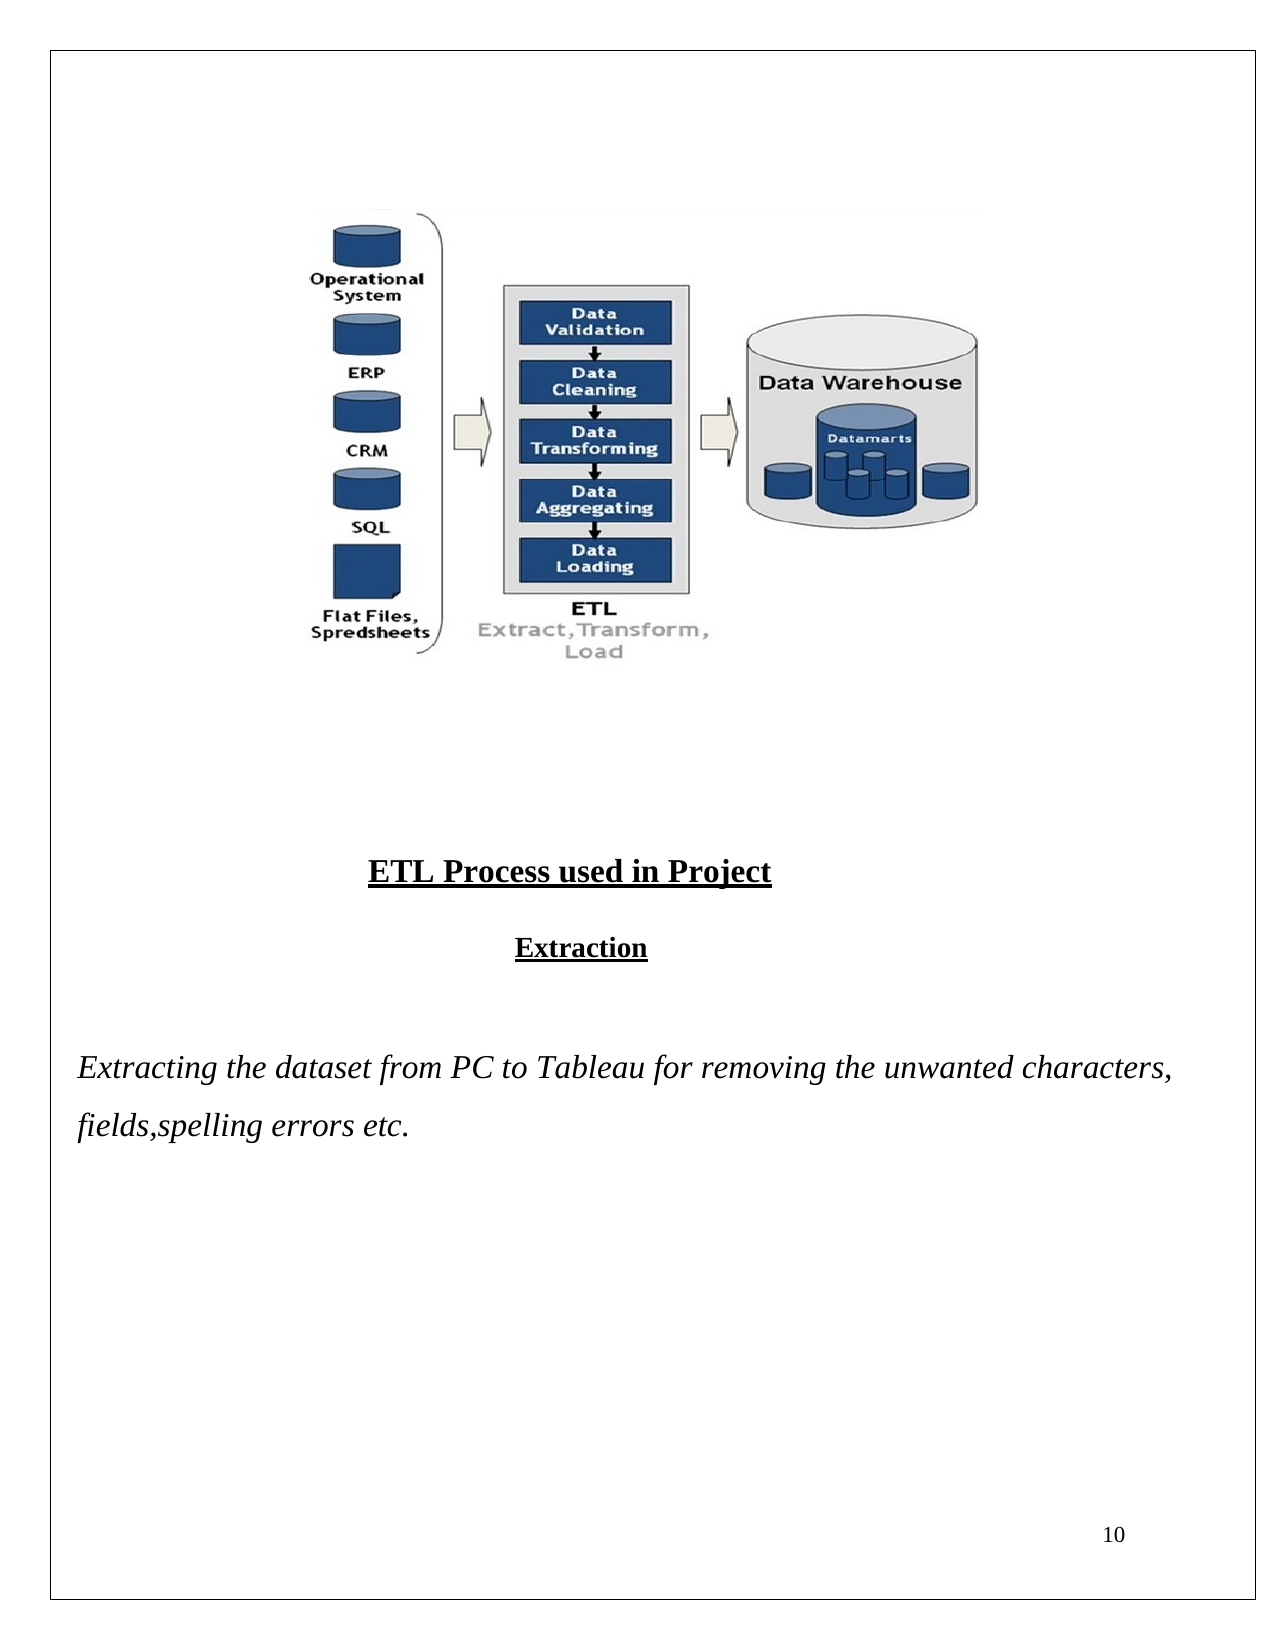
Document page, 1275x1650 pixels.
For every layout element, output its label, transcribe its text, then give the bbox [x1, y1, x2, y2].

text Extracting the dataset from PC to Tableau for removing the unwanted characters, fields,spelling errors etc. [77, 1048, 1255, 1143]
picture [304, 209, 983, 667]
text Extraction [172, 930, 990, 963]
subtitle ETL Process used in Project [368, 851, 1255, 889]
